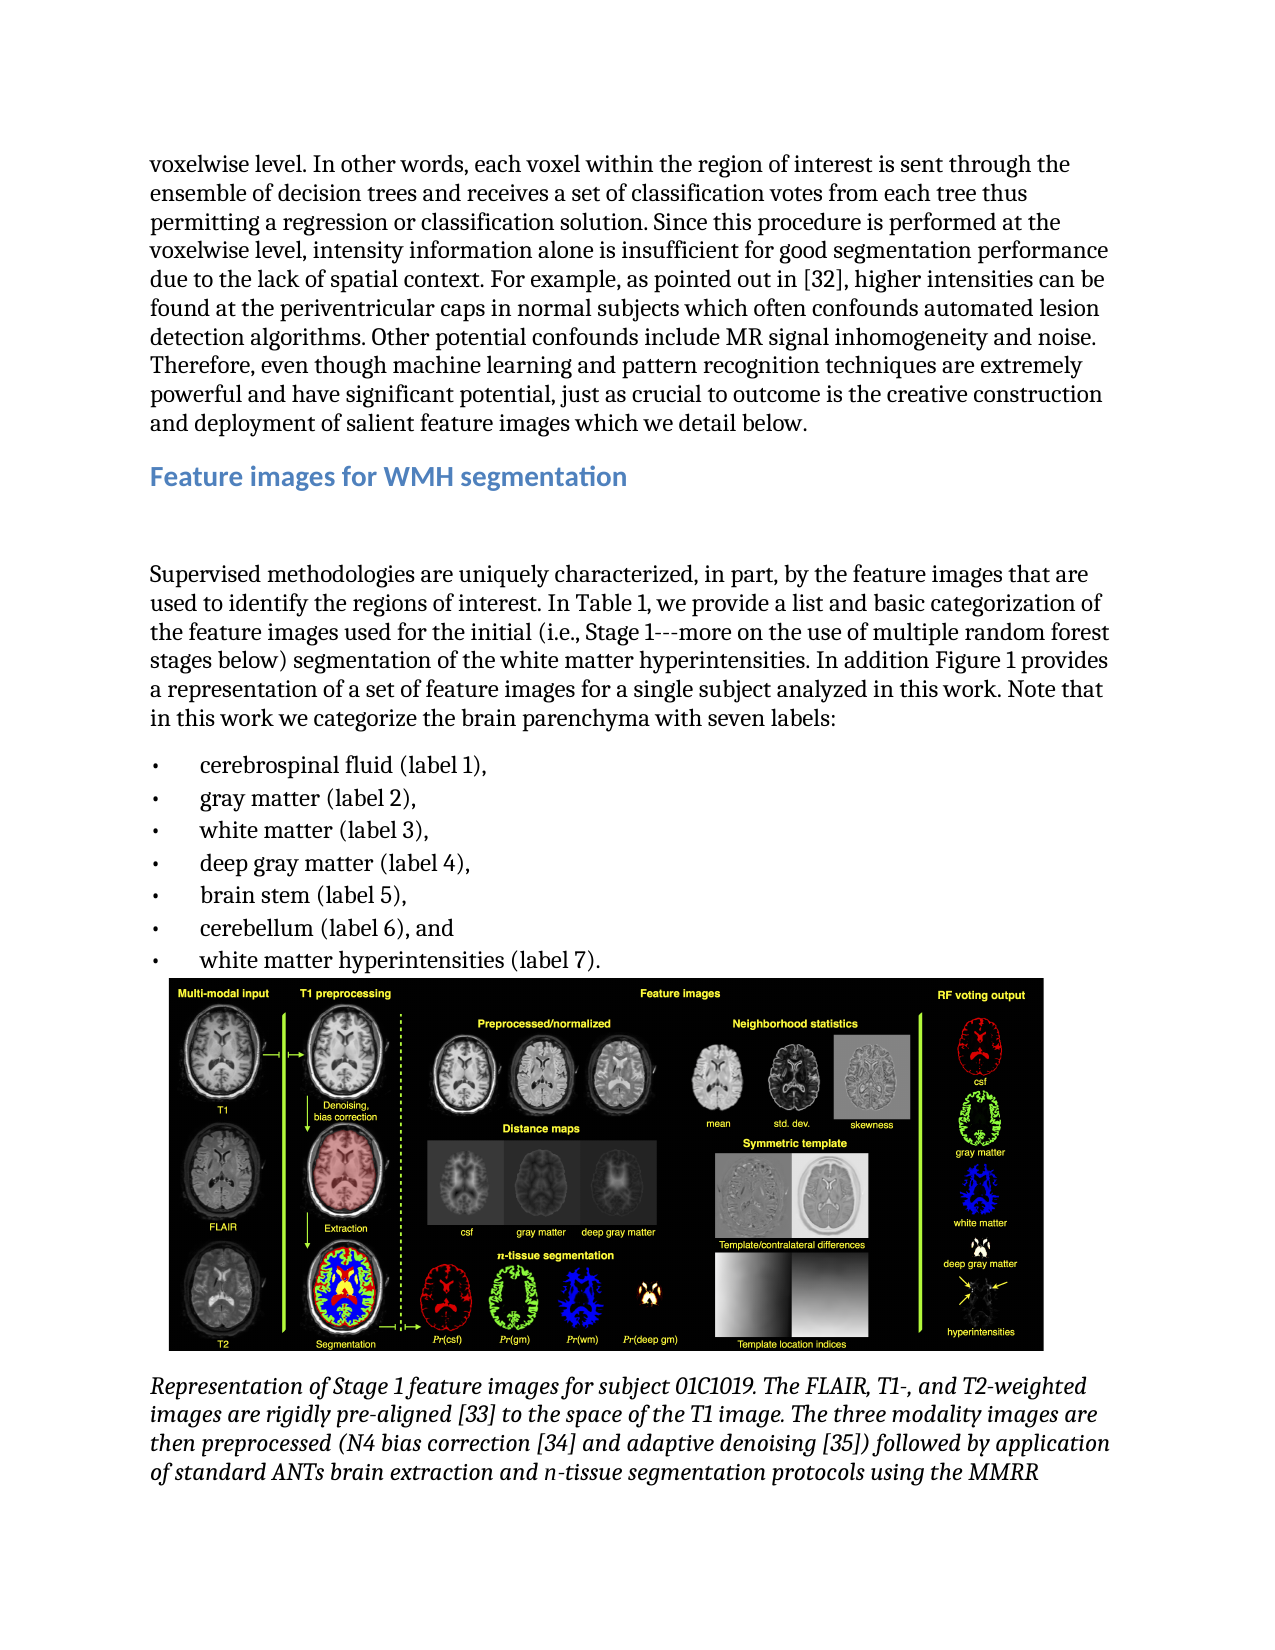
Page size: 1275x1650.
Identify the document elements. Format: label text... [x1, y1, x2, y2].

subtitle Feature images for WMH segmentation [150, 458, 1125, 494]
list cerebellum (label 6), and [150, 914, 1125, 943]
list cerebrospinal fluid (label 1), [150, 751, 1125, 780]
list deep gray matter (label 4), [150, 849, 1125, 878]
text Supervised methodologies are uniquely characterized, in part, by the feature images that are used to identify the regions of interest. In Table 1, we provide a list and basic categorization of the feature images used for the initial (i.e., Stage 1---more on the use of multiple random forest stages below) segmentation of the white matter hyperintensities. In addition Figure 1 provides a representation of a set of feature images for a single subject analyzed in this work. Note that in this work we categorize the brain parenchyma with seven labels: [150, 560, 1125, 733]
list brain stem (label 5), [150, 881, 1125, 910]
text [150, 150, 1125, 437]
list white matter hyperintensities (label 7). [150, 946, 1125, 975]
picture [168, 978, 1044, 1351]
list gray matter (label 2), [150, 784, 1125, 813]
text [150, 1372, 1125, 1487]
list white matter (label 3), [150, 816, 1125, 845]
